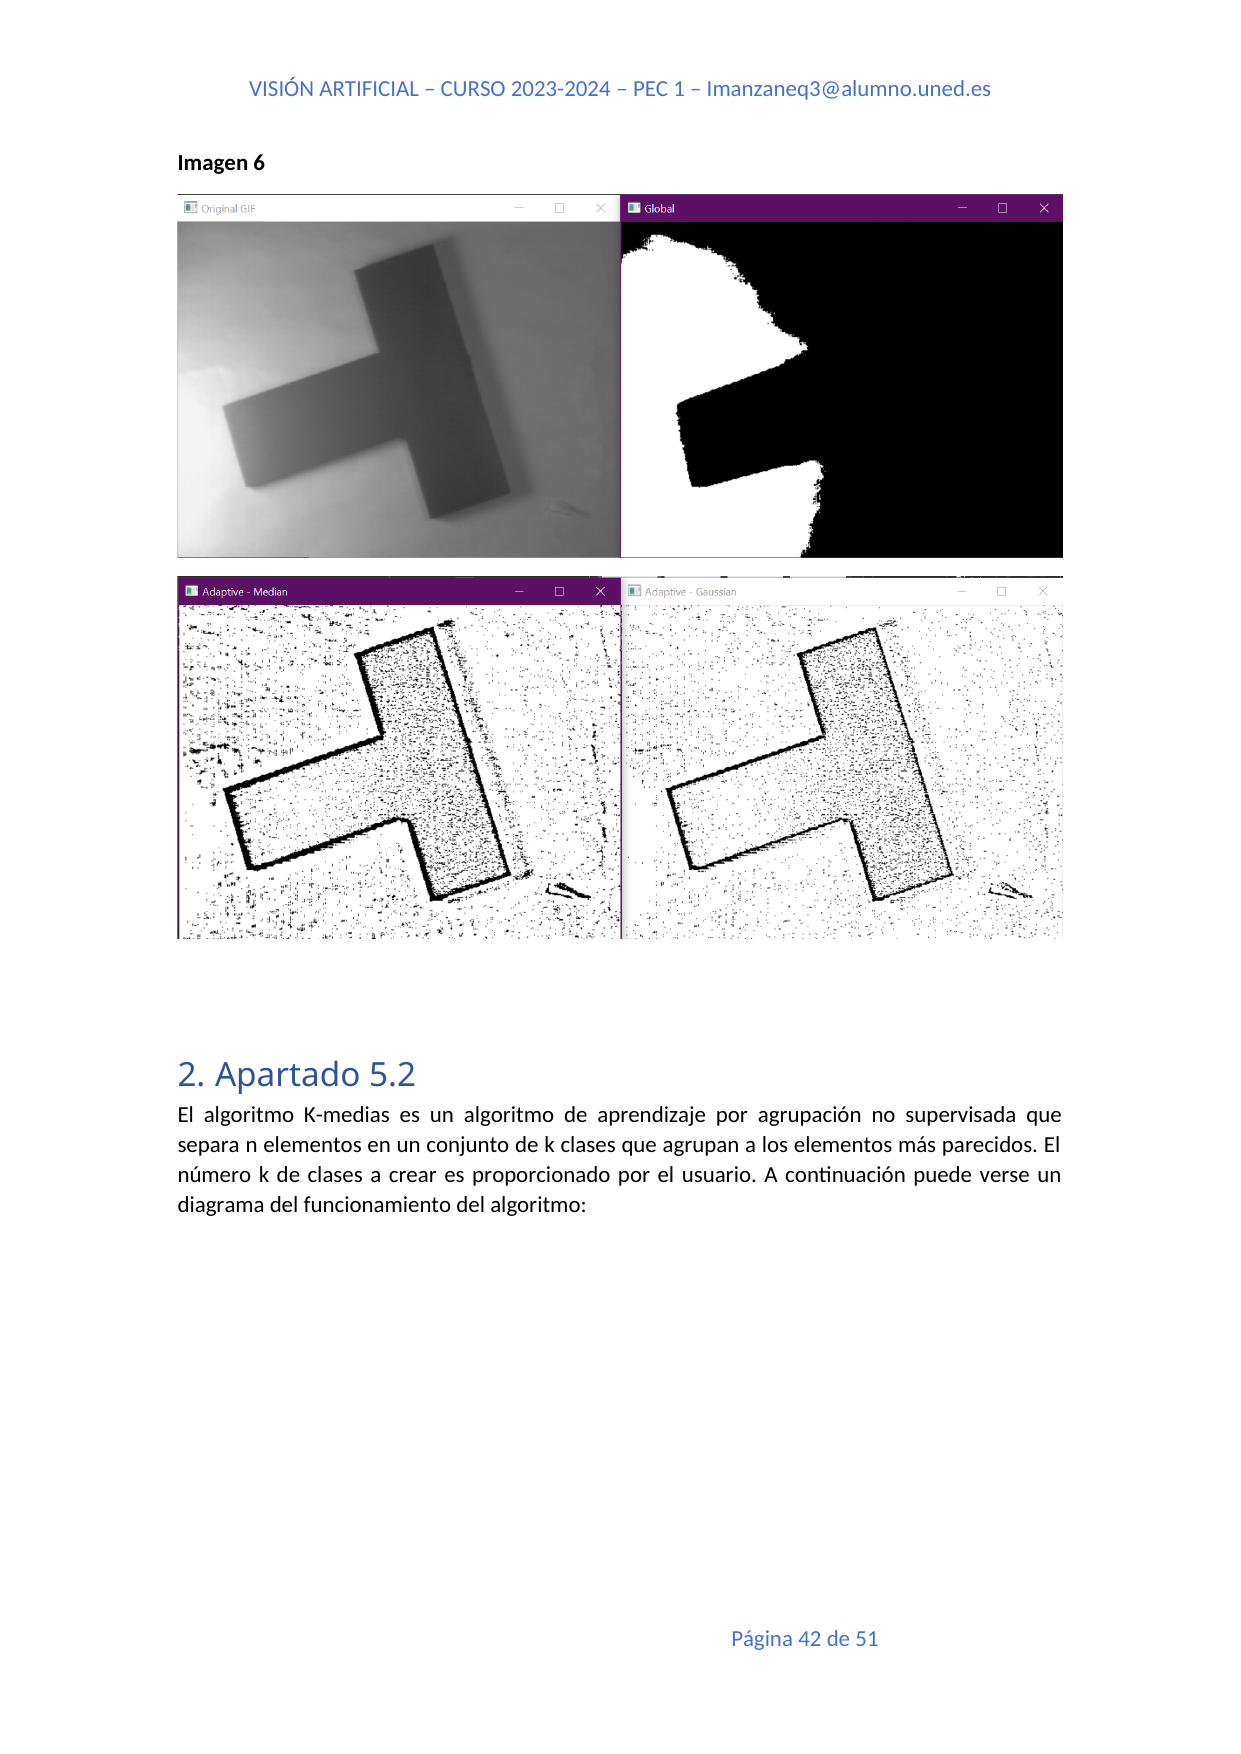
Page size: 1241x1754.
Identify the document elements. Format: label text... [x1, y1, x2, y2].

text El algoritmo K-medias es un algoritmo de aprendizaje por agrupación no supervisada que separa n elementos en un conjunto de k clases que agrupan a los elementos más parecidos. El número k de clases a crear es proporcionado por el usuario. A continuación puede verse un diagrama del funcionamiento del algoritmo: [177, 1100, 1063, 1219]
picture [177, 194, 1063, 558]
text Imagen 6 [177, 148, 1063, 176]
subtitle Apartado 5.2 [177, 1051, 1063, 1096]
picture [177, 576, 1063, 939]
